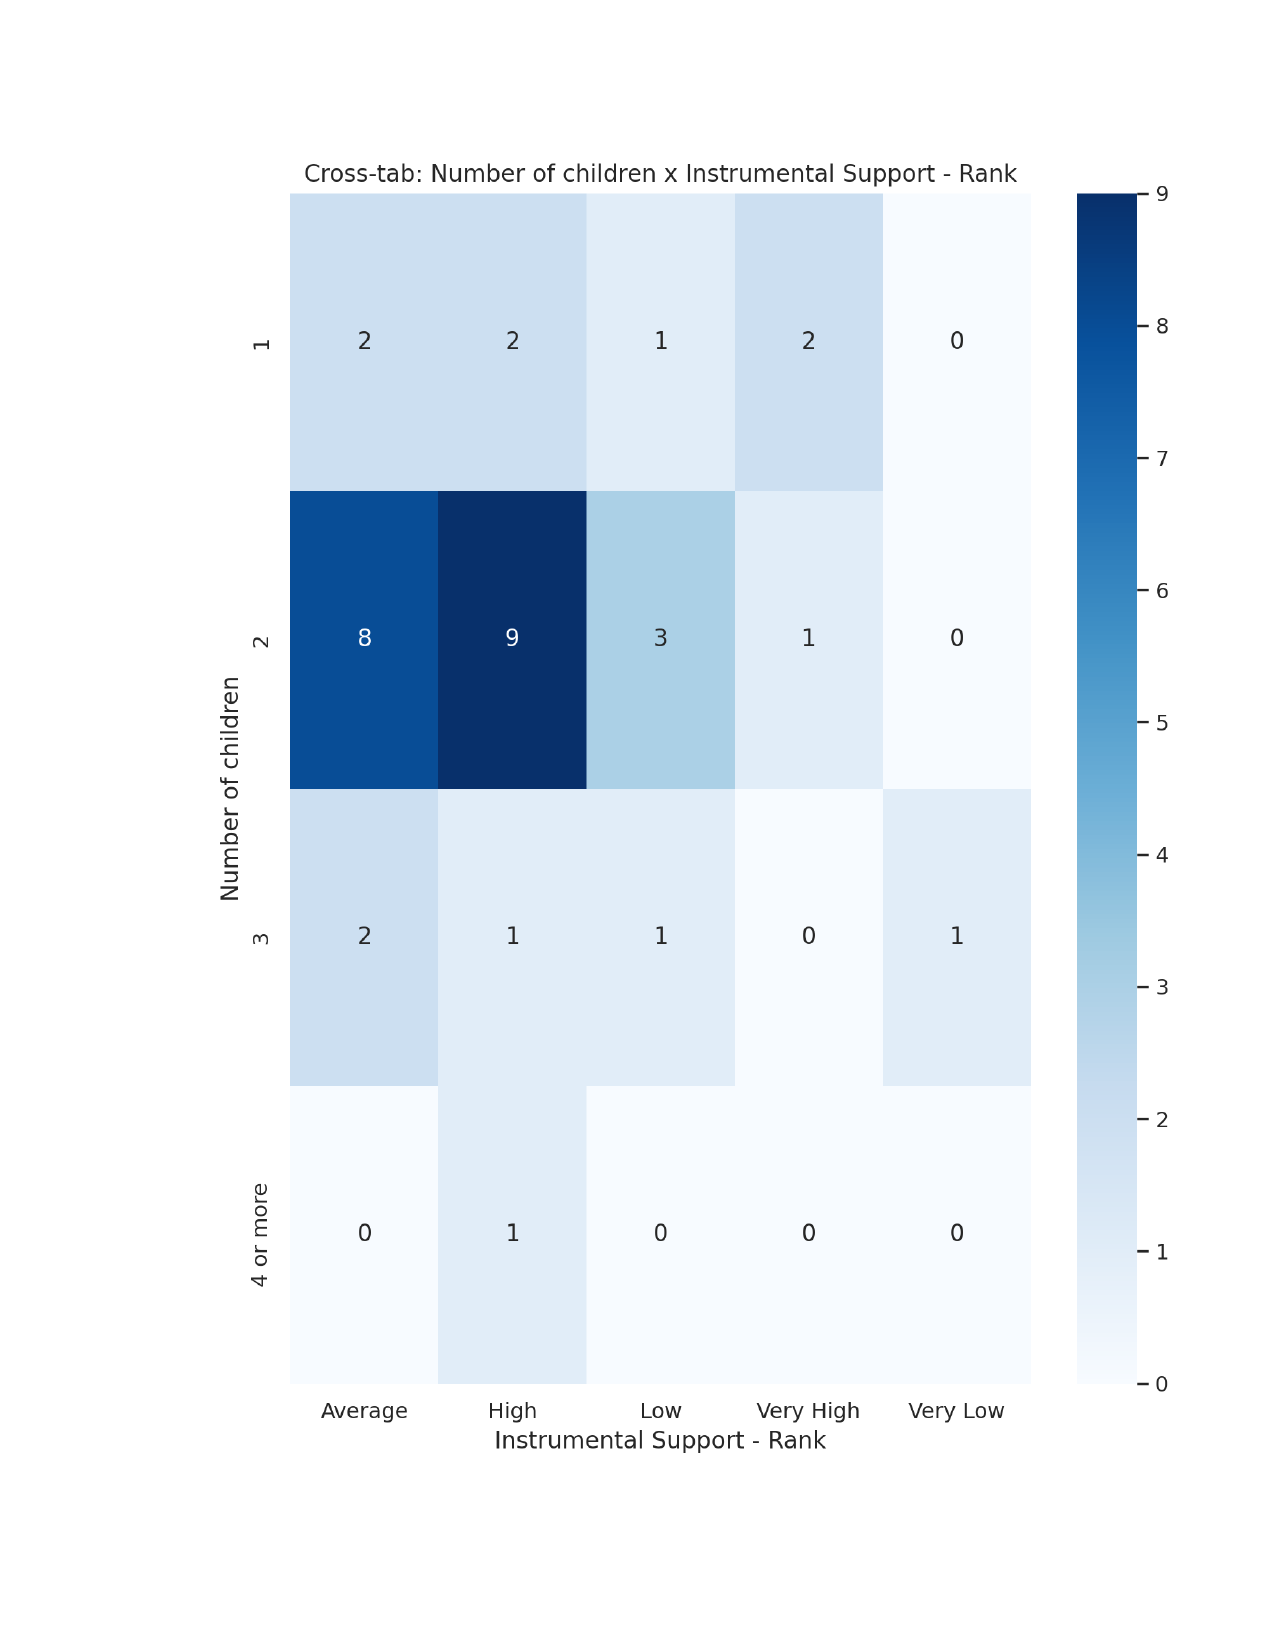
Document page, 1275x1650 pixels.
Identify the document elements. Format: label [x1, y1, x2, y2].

picture [206, 150, 1182, 1467]
